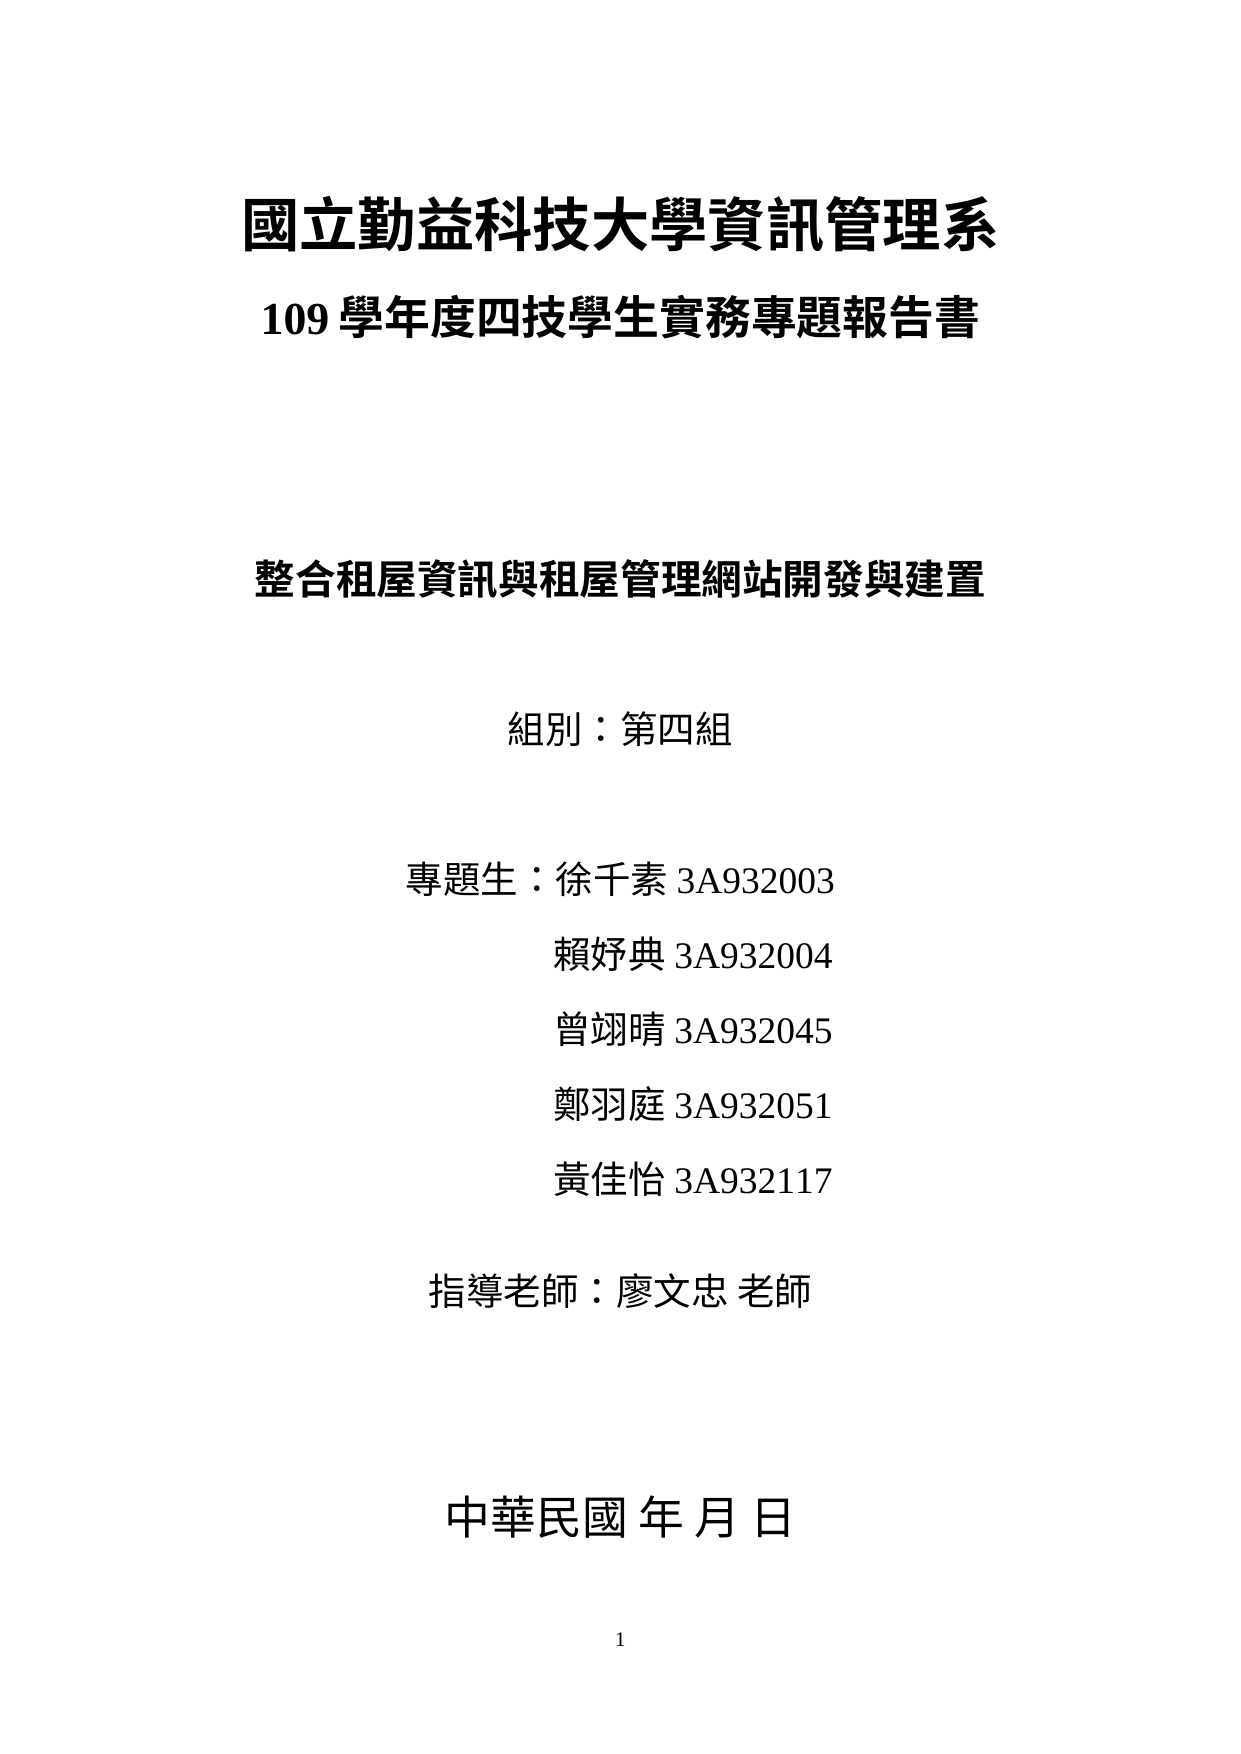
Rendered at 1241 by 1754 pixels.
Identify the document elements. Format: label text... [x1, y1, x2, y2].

text 109學年度四技學生實務專題報告書 [187, 277, 1053, 352]
text 鄭羽庭 3A932051 [333, 1064, 1053, 1139]
text 組別：第四組 [187, 689, 1053, 764]
text 整合租屋資訊與租屋管理網站開發與建置 [187, 539, 1053, 614]
text 中華民國 年 月 日 [187, 1477, 1053, 1552]
text 國立勤益科技大學資訊管理系 [187, 164, 1053, 277]
text 曾翊晴 3A932045 [333, 989, 1053, 1064]
text 指導老師：廖文忠 老師 [187, 1252, 1053, 1327]
text 專題生：徐千素 3A932003 [187, 839, 1053, 914]
text 賴妤典 3A932004 [333, 914, 1053, 989]
text 黃佳怡 3A932117 [333, 1139, 1053, 1214]
